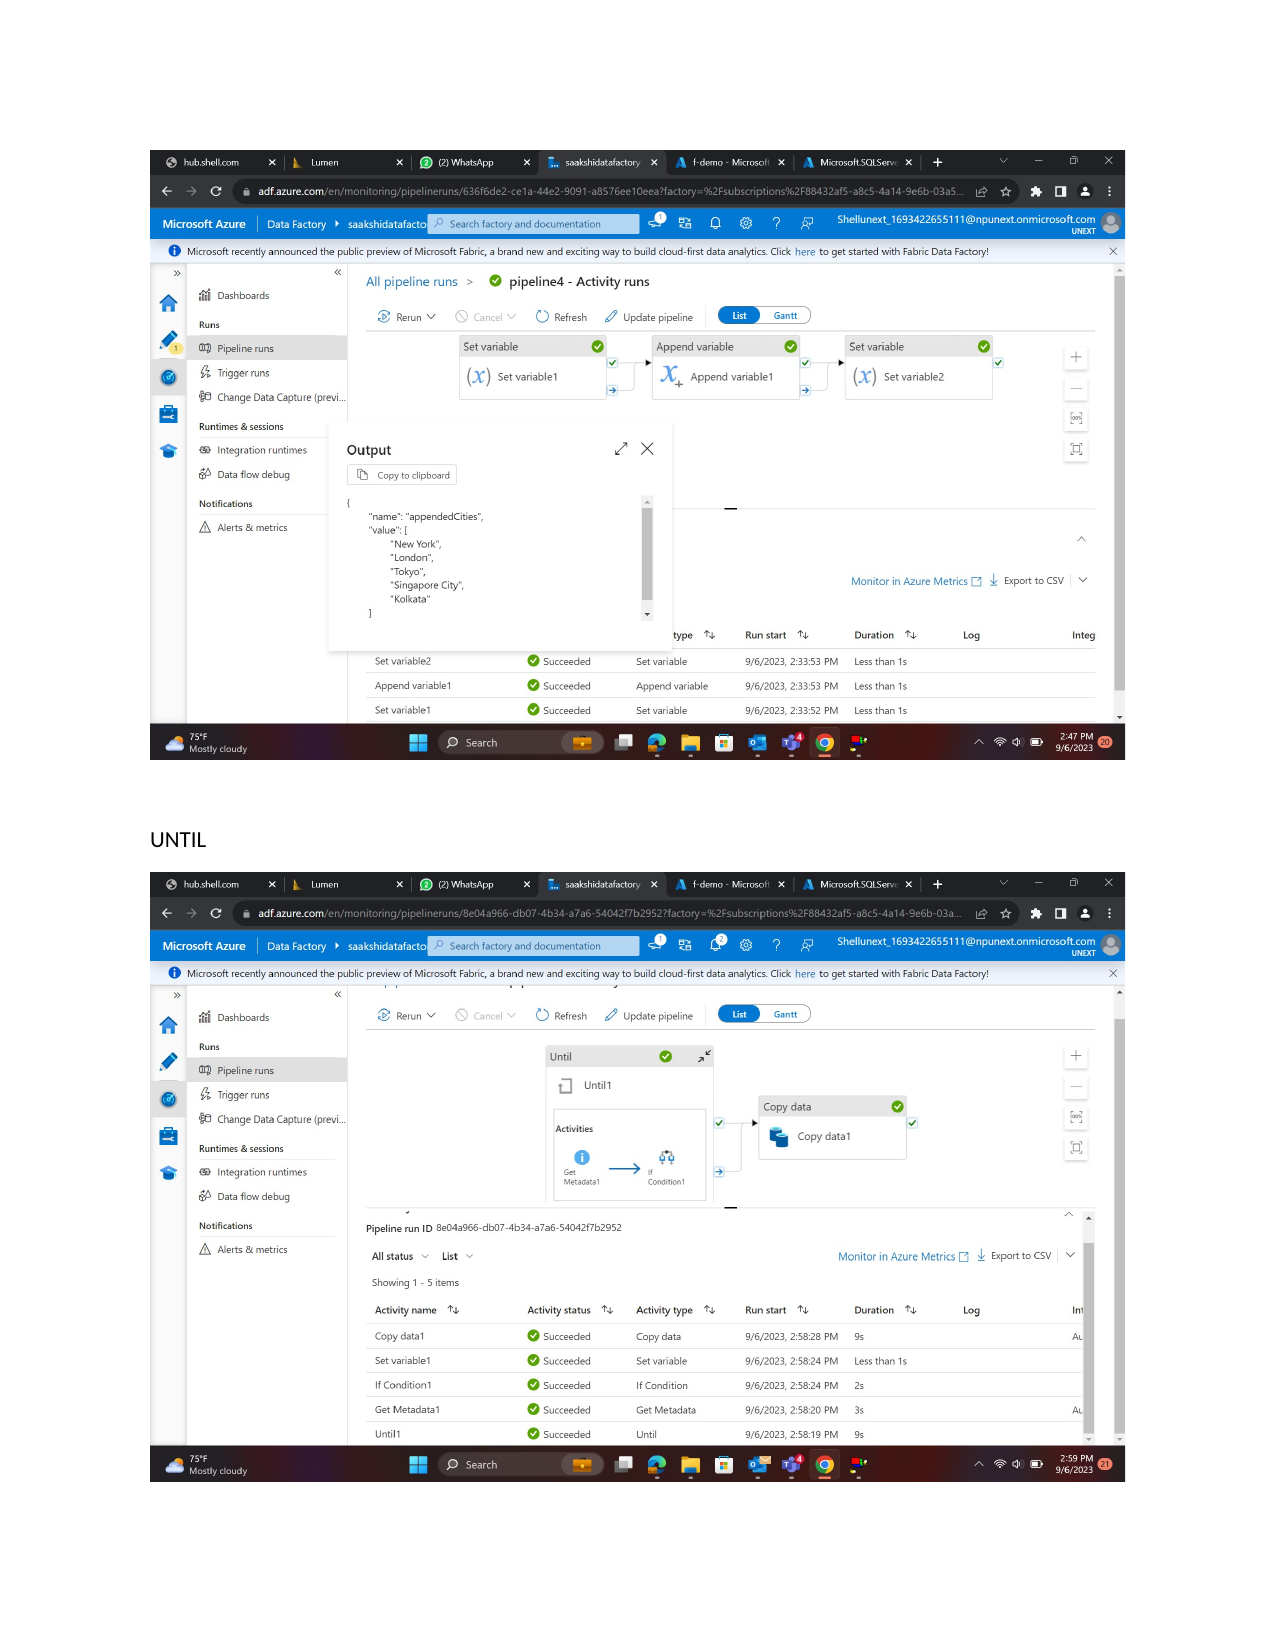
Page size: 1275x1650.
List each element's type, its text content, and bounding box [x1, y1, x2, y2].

picture [150, 150, 1125, 760]
picture [150, 872, 1125, 1482]
text UNTIL [150, 825, 1125, 853]
